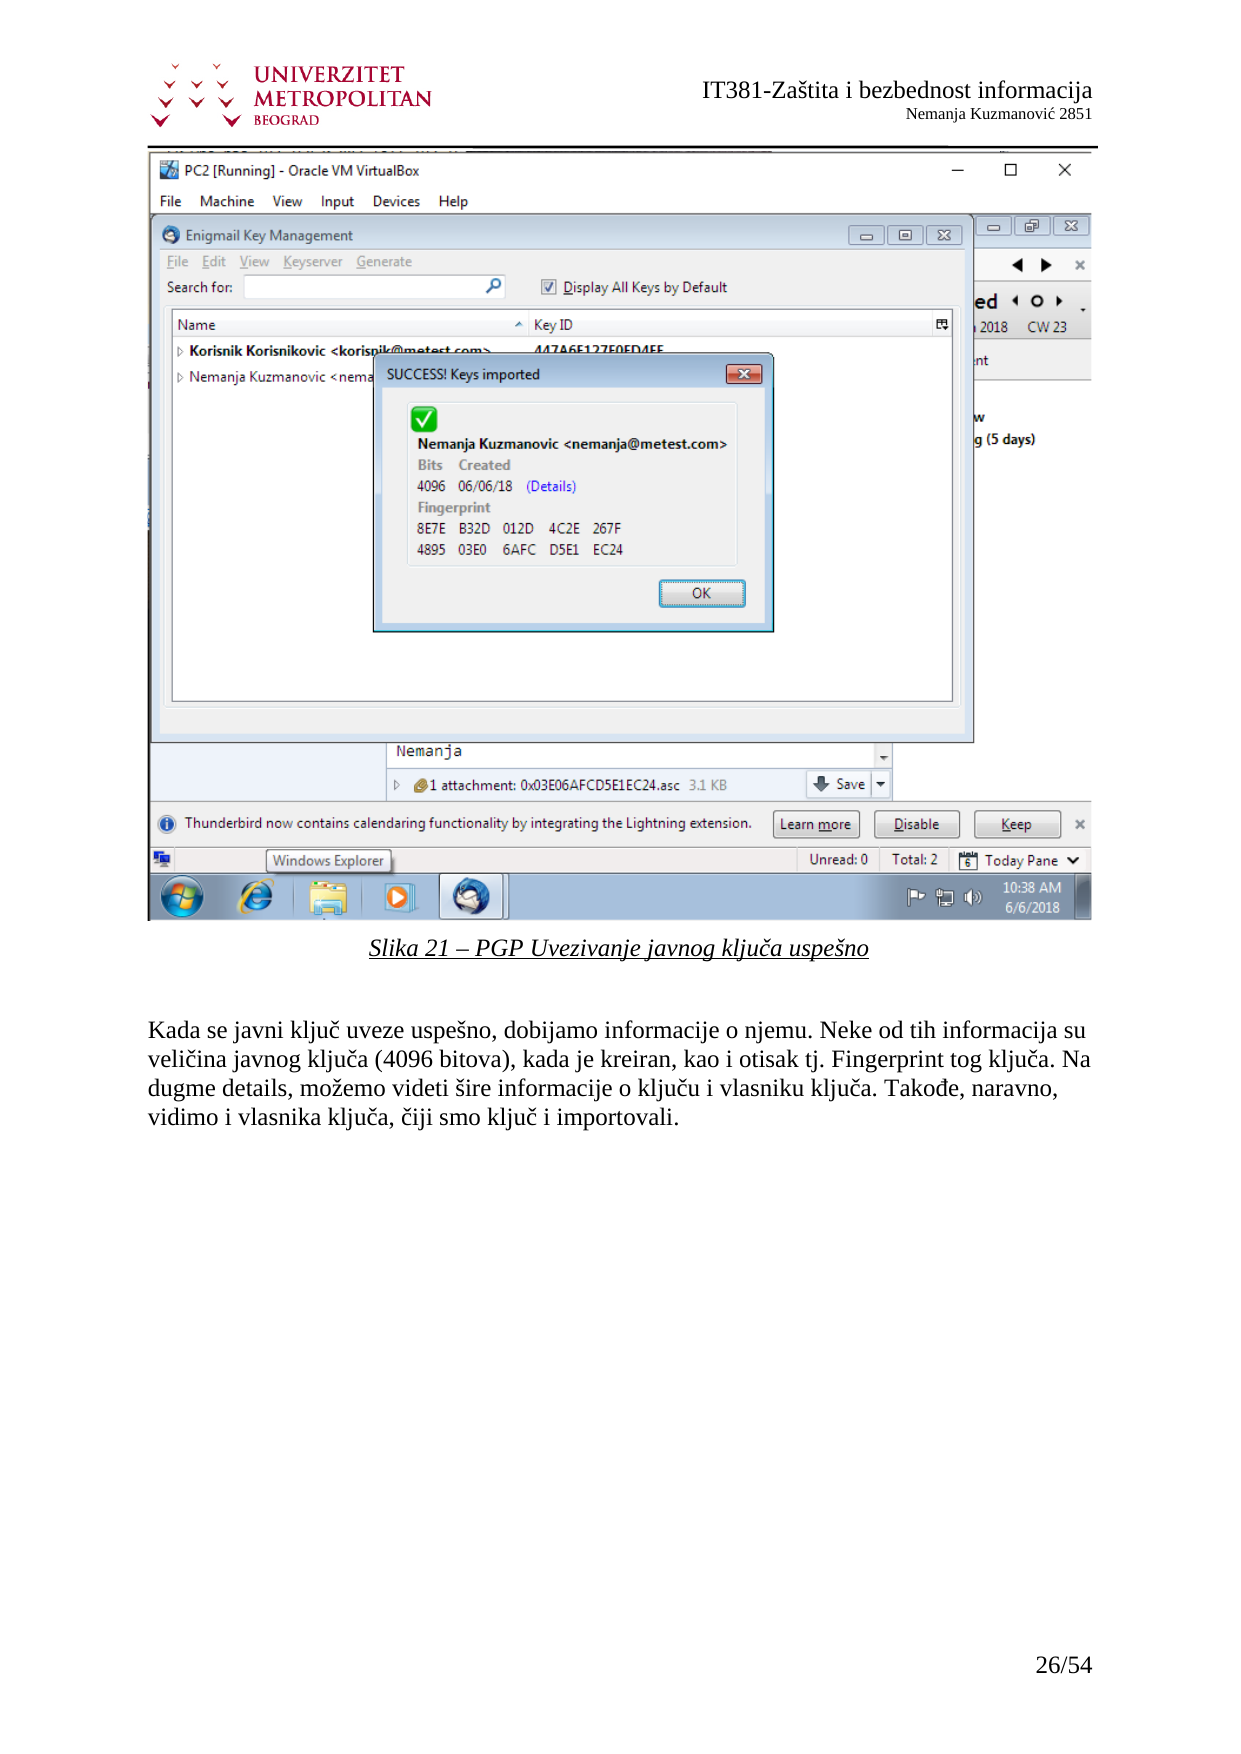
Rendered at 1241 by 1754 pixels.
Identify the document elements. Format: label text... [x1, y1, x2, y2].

picture [147, 151, 1092, 921]
text Kada se javni ključ uveze uspešno, dobijamo informacije o njemu. Neke od tih informacija su veličina javnog ključa (4096 bitova), kada je kreiran, kao i otisak tj. Fingerprint tog ključa. Na dugme details, možemo videti šire informacije o ključu i vlasniku ključa. Takođe, naravno, vidimo i vlasnika ključa, čiji smo ključ i importovali. [148, 1015, 1092, 1130]
text Slika 21 – PGP Uvezivanje javnog ključa uspešno [148, 933, 1092, 962]
picture [141, 53, 440, 135]
